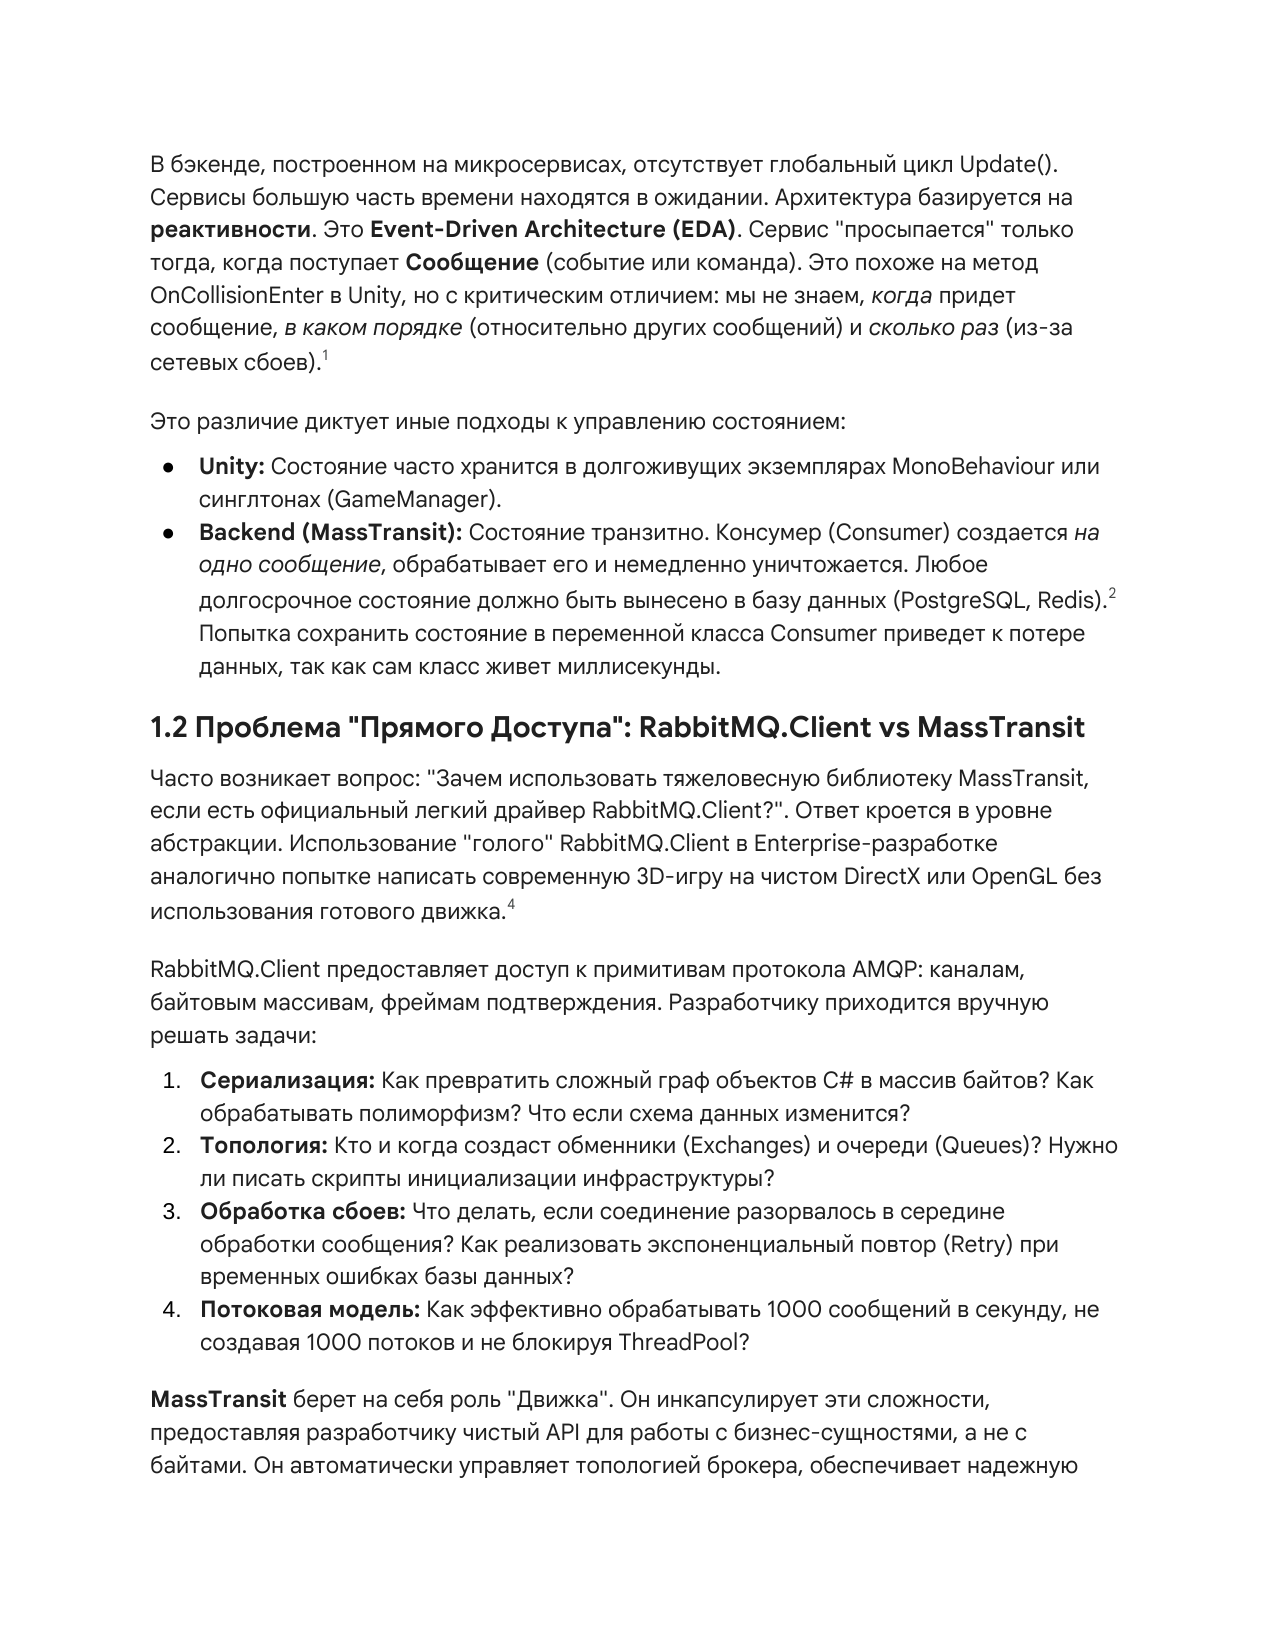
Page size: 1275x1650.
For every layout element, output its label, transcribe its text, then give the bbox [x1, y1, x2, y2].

text Часто возникает вопрос: "Зачем использовать тяжеловесную библиотеку MassTransit, если есть официальный легкий драйвер RabbitMQ.Client?". Ответ кроется в уровне абстракции. Использование "голого" RabbitMQ.Client в Enterprise-разработке аналогично попытке написать современную 3D-игру на чистом DirectX или OpenGL без использования готового движка.4 [150, 764, 1125, 926]
subtitle 1.2 Проблема "Прямого Доступа": RabbitMQ.Client vs MassTransit [150, 709, 1125, 746]
list Unity: Состояние часто хранится в долгоживущих экземплярах MonoBehaviour или синглтонах (GameManager). [161, 453, 1125, 514]
list Обработка сбоев: Что делать, если соединение разорвалось в середине обработки сообщения? Как реализовать экспоненциальный повтор (Retry) при временных ошибках базы данных? [162, 1197, 1125, 1291]
text Это различие диктует иные подходы к управлению состоянием: [150, 407, 1125, 436]
list Топология: Кто и когда создаст обменники (Exchanges) и очереди (Queues)? Нужно ли писать скрипты инициализации инфраструктуры? [162, 1132, 1125, 1193]
text RabbitMQ.Client предоставляет доступ к примитивам протокола AMQP: каналам, байтовым массивам, фреймам подтверждения. Разработчику приходится вручную решать задачи: [150, 956, 1125, 1050]
list Backend (MassTransit): Состояние транзитно. Консумер (Consumer) создается на одно сообщение, обрабатывает его и немедленно уничтожается. Любое долгосрочное состояние должно быть вынесено в базу данных (PostgreSQL, Redis).2 Попытка сохранить состояние в переменной класса Consumer приведет к потере данных, так как сам класс живет миллисекунды. [161, 518, 1125, 681]
text В бэкенде, построенном на микросервисах, отсутствует глобальный цикл Update(). Сервисы большую часть времени находятся в ожидании. Архитектура базируется на реактивности. Это Event-Driven Architecture (EDA). Сервис "просыпается" только тогда, когда поступает Сообщение (событие или команда). Это похоже на метод OnCollisionEnter в Unity, но с критическим отличием: мы не знаем, когда придет сообщение, в каком порядке (относительно других сообщений) и сколько раз (из-за сетевых сбоев).1 [150, 150, 1125, 378]
list Сериализация: Как превратить сложный граф объектов C# в массив байтов? Как обрабатывать полиморфизм? Что если схема данных изменится? [162, 1066, 1125, 1128]
list Потоковая модель: Как эффективно обрабатывать 1000 сообщений в секунду, не создавая 1000 потоков и не блокируя ThreadPool? [162, 1295, 1125, 1357]
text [150, 1386, 1125, 1480]
